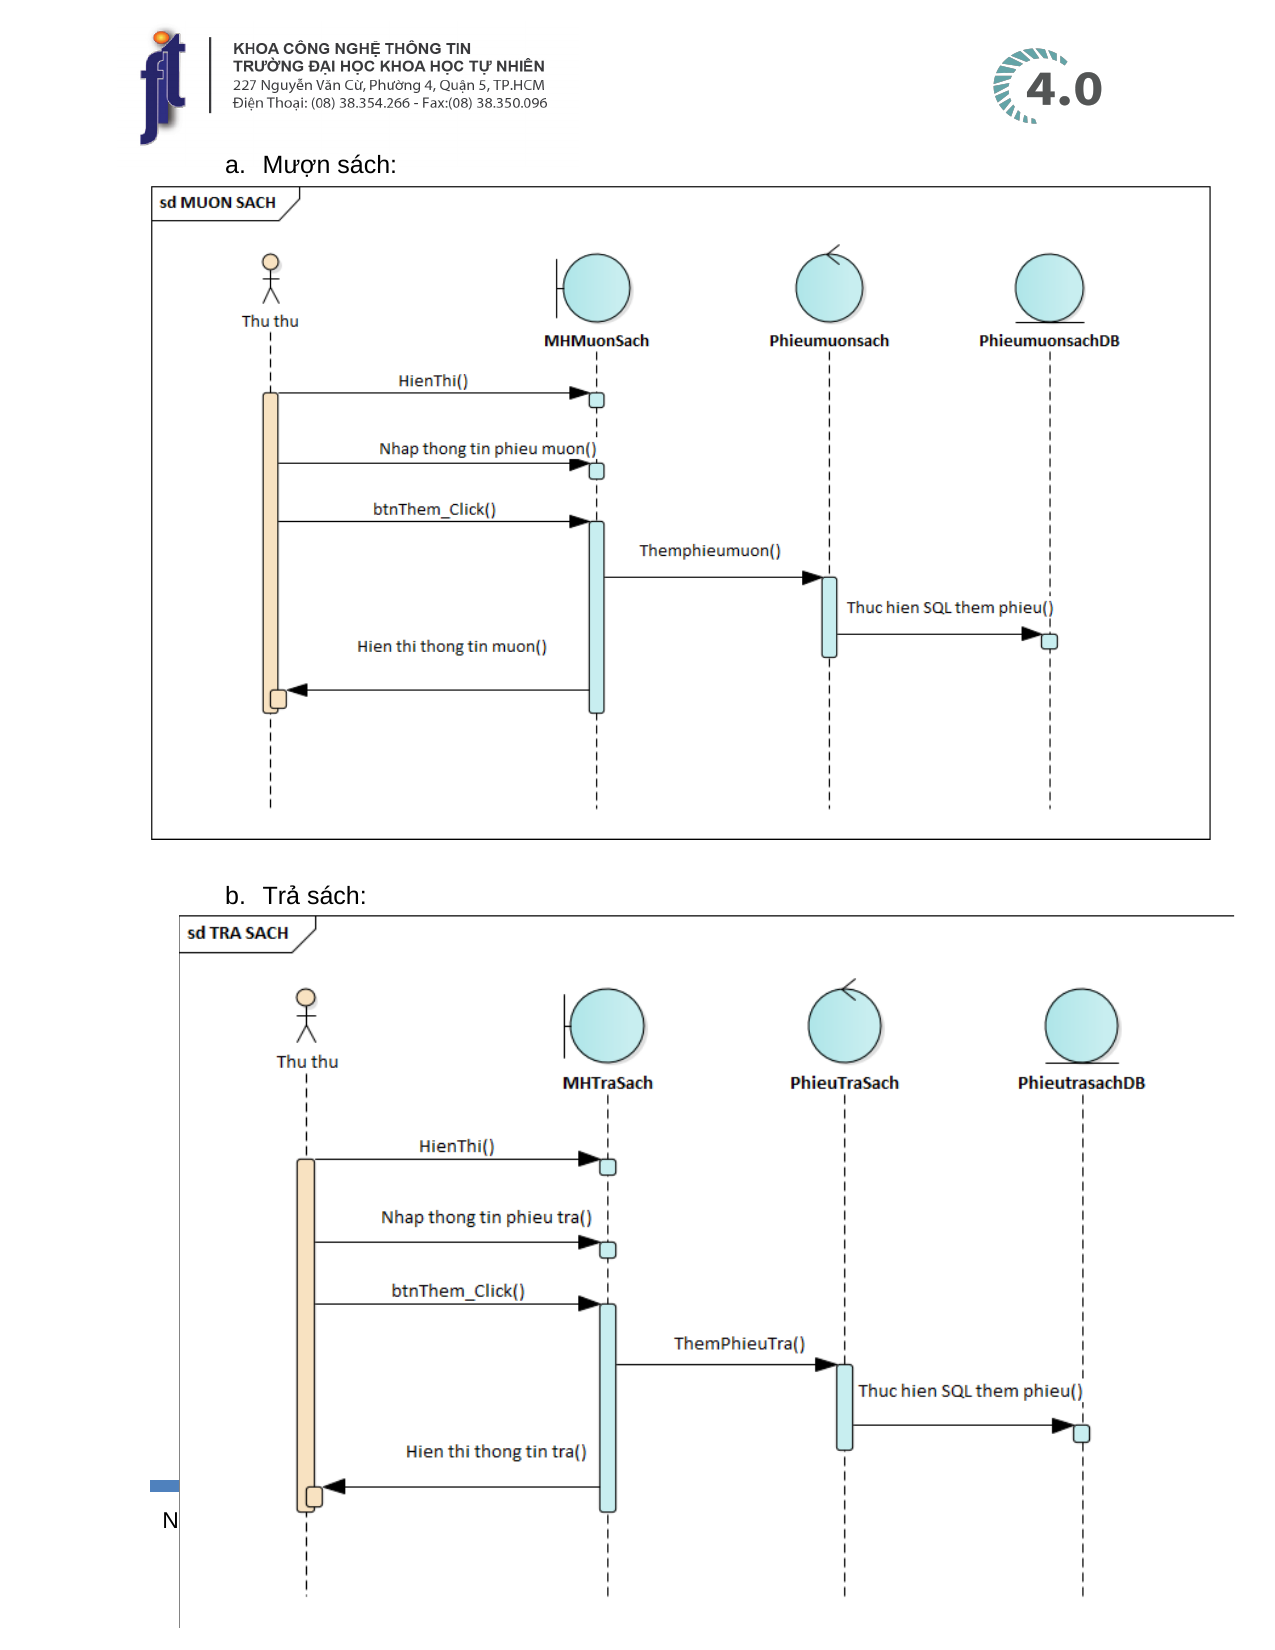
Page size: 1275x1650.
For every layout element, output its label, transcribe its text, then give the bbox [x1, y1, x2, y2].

list Trả sách: [225, 881, 1211, 910]
list Mượn sách: [225, 150, 1211, 179]
picture [150, 185, 1212, 840]
picture [177, 914, 1233, 1627]
picture [117, 21, 580, 167]
picture [985, 41, 1108, 127]
